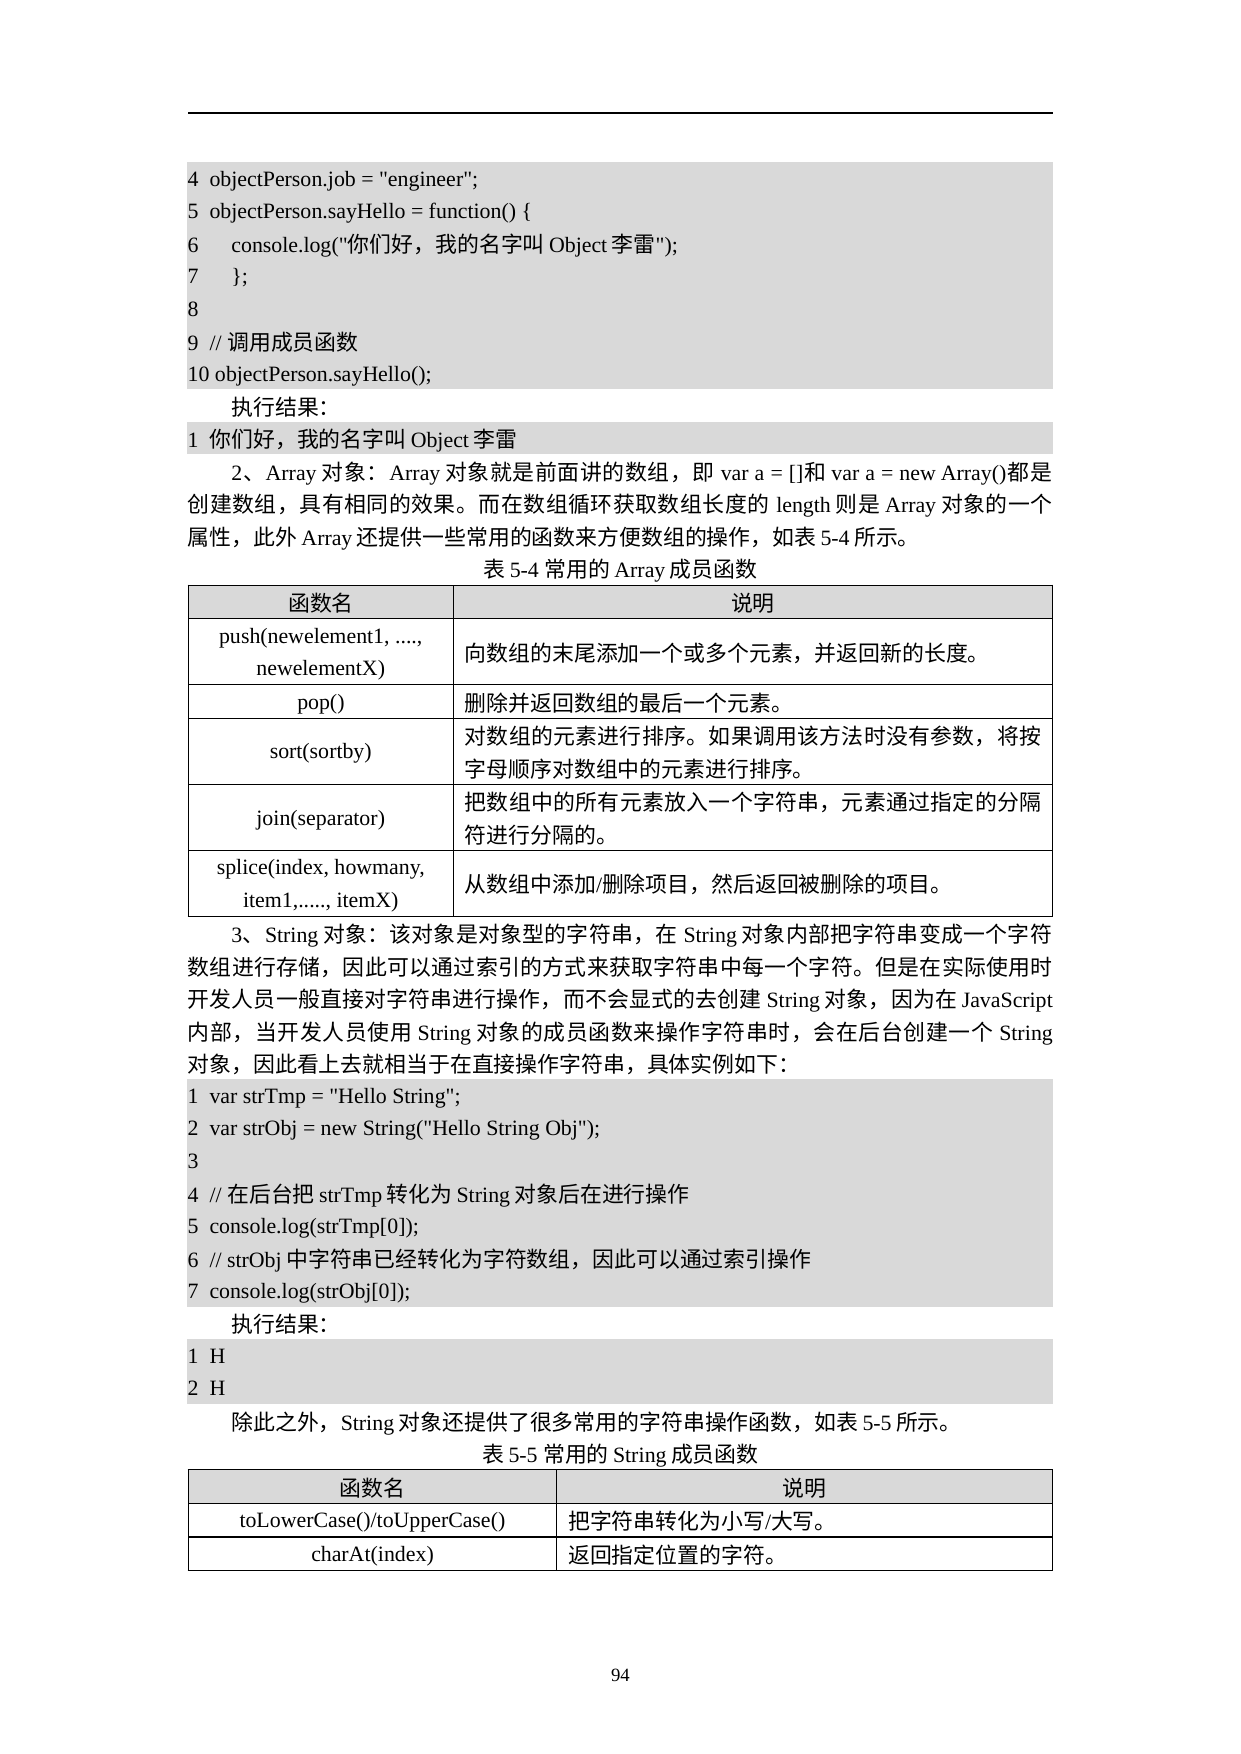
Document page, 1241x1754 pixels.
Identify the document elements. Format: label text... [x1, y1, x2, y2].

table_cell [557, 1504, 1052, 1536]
text 6 console.log("你们好，我的名字叫Object李雷"); [187, 227, 1053, 259]
text 3 [187, 1144, 1053, 1177]
text 表5-5 常用的String成员函数 [187, 1437, 1053, 1469]
text 1 你们好，我的名字叫Object李雷 [187, 422, 1053, 454]
text 5 objectPerson.sayHello = function() { [187, 194, 1053, 227]
text 1 H [187, 1339, 1053, 1372]
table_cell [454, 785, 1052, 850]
text 8 [187, 292, 1053, 324]
text 3、String对象：该对象是对象型的字符串，在String对象内部把字符串变成一个字符数组进行存储，因此可以通过索引的方式来获取字符串中每一个字符。但是在实际使用时，开发人员一般直接对字符串进行操作，而不会显式的去创建String对象，因为在JavaScript内部，当开发人员使用String对象的成员函数来操作字符串时，会在后台创建一个String对象，因此看上去就相当于在直接操作字符串，具体实例如下： [187, 917, 1053, 1079]
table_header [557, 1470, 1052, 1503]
text 除此之外，String对象还提供了很多常用的字符串操作函数，如表5-5所示。 [187, 1404, 1053, 1437]
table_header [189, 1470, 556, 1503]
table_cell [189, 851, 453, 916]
text 7 }; [187, 259, 1053, 292]
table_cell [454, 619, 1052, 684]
text 2 H [187, 1372, 1053, 1404]
text 4 // 在后台把strTmp转化为String对象后在进行操作 [187, 1177, 1053, 1209]
text 1 var strTmp = "Hello String"; [187, 1079, 1053, 1112]
text 7 console.log(strObj[0]); [187, 1274, 1053, 1307]
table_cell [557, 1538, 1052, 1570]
text 6 // strObj中字符串已经转化为字符数组，因此可以通过索引操作 [187, 1242, 1053, 1274]
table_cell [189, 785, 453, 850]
text 10 objectPerson.sayHello(); [187, 357, 1053, 389]
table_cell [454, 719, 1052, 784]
text 4 objectPerson.job = "engineer"; [187, 162, 1053, 194]
text 2 var strObj = new String("Hello String Obj"); [187, 1112, 1053, 1144]
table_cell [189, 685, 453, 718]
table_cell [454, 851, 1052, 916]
text 9 // 调用成员函数 [187, 324, 1053, 357]
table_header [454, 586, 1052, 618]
text 执行结果： [187, 389, 1053, 422]
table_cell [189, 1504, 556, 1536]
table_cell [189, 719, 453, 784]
text 表5-4 常用的Array成员函数 [187, 552, 1053, 584]
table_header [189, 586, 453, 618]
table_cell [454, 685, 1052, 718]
text 执行结果： [187, 1307, 1053, 1339]
text 2、Array对象：Array对象就是前面讲的数组，即var a = []和var a = new Array()都是创建数组，具有相同的效果。而在数组循环获取数组长度的length则是Array对象的一个属性，此外Array还提供一些常用的函数来方便数组的操作，如表5-4所示。 [187, 454, 1053, 552]
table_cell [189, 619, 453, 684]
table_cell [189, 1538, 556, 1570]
text 5 console.log(strTmp[0]); [187, 1209, 1053, 1242]
